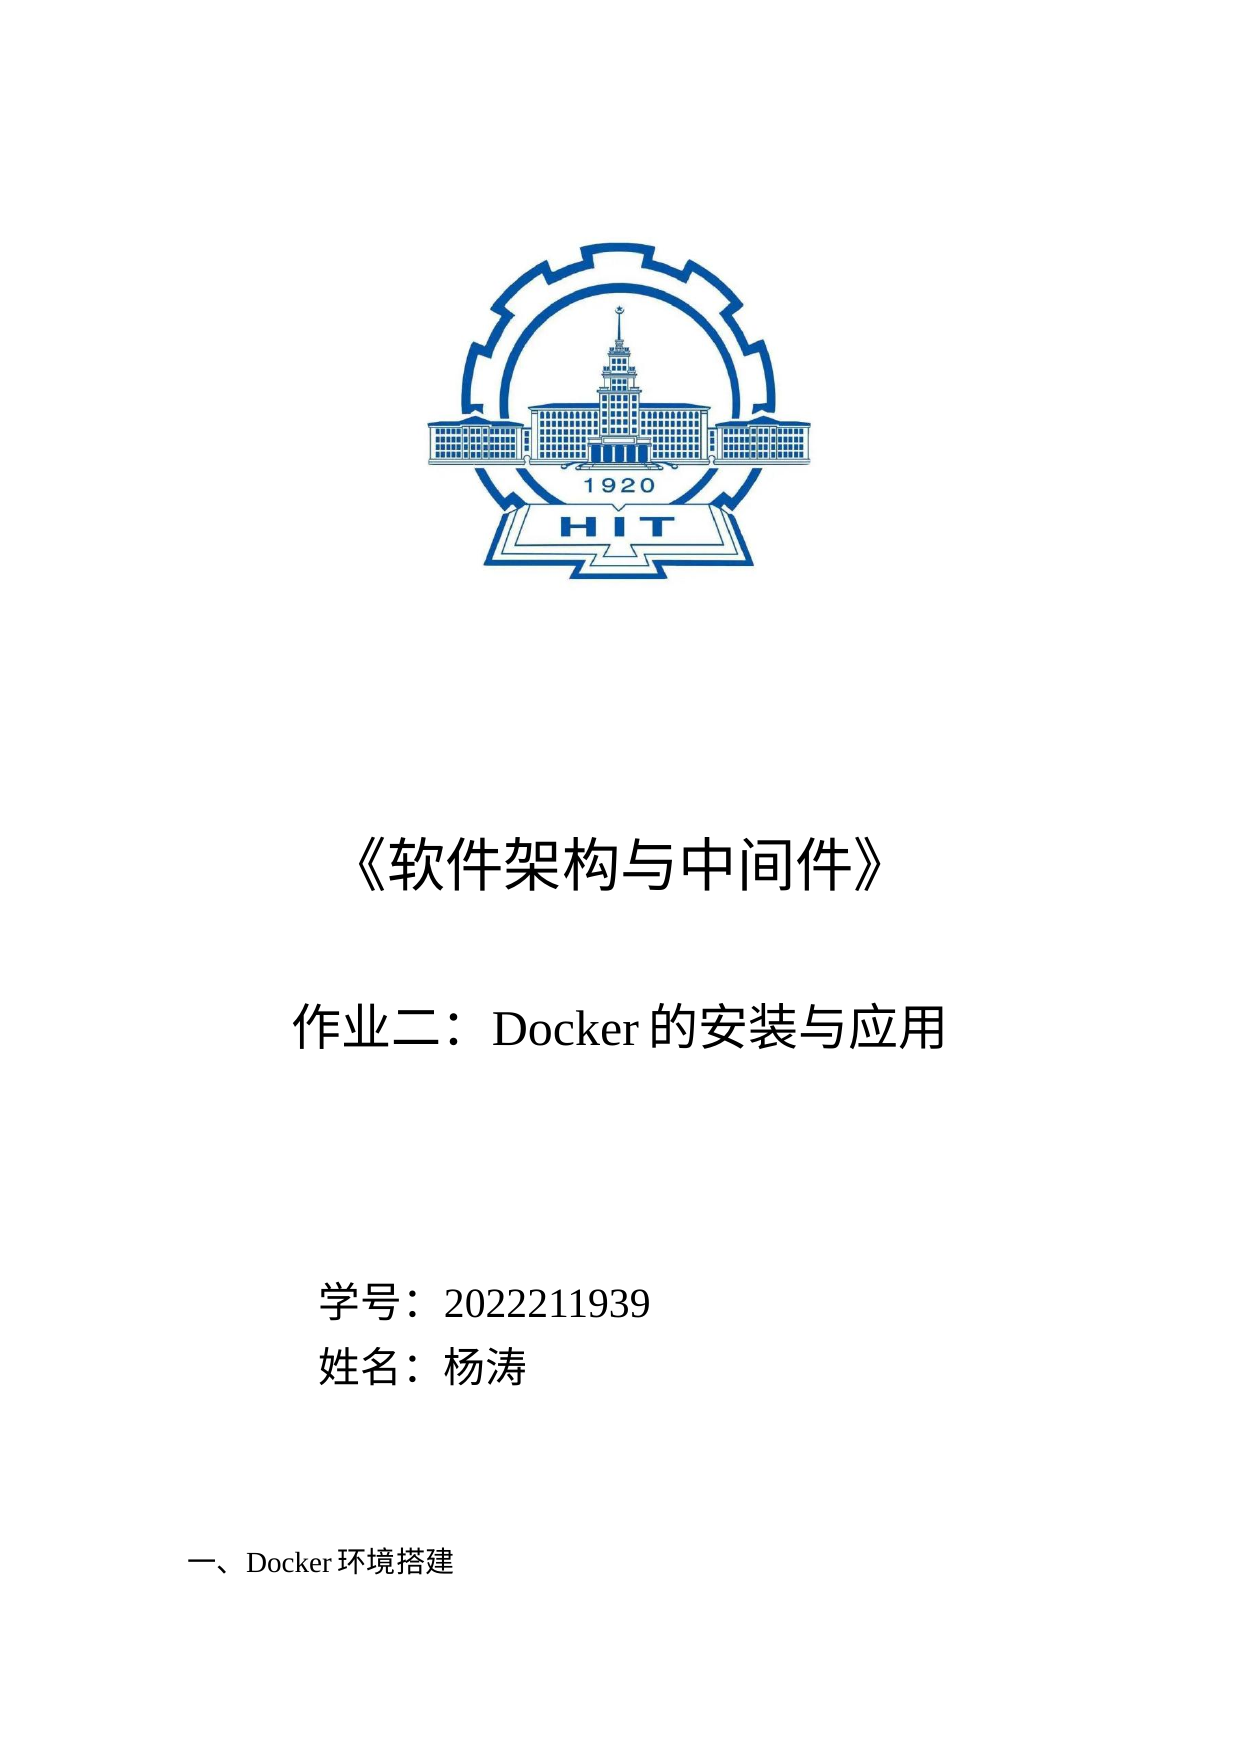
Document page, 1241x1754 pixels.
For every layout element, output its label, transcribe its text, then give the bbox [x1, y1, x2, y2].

text 学号：2022211939 [275, 1267, 1053, 1332]
text 姓名：杨涛 [275, 1332, 1053, 1397]
picture [417, 227, 823, 598]
text 《软件架构与中间件》 [187, 812, 1053, 909]
text 作业二：Docker的安装与应用 [187, 974, 1053, 1072]
list Docker环境搭建 [187, 1527, 1053, 1592]
